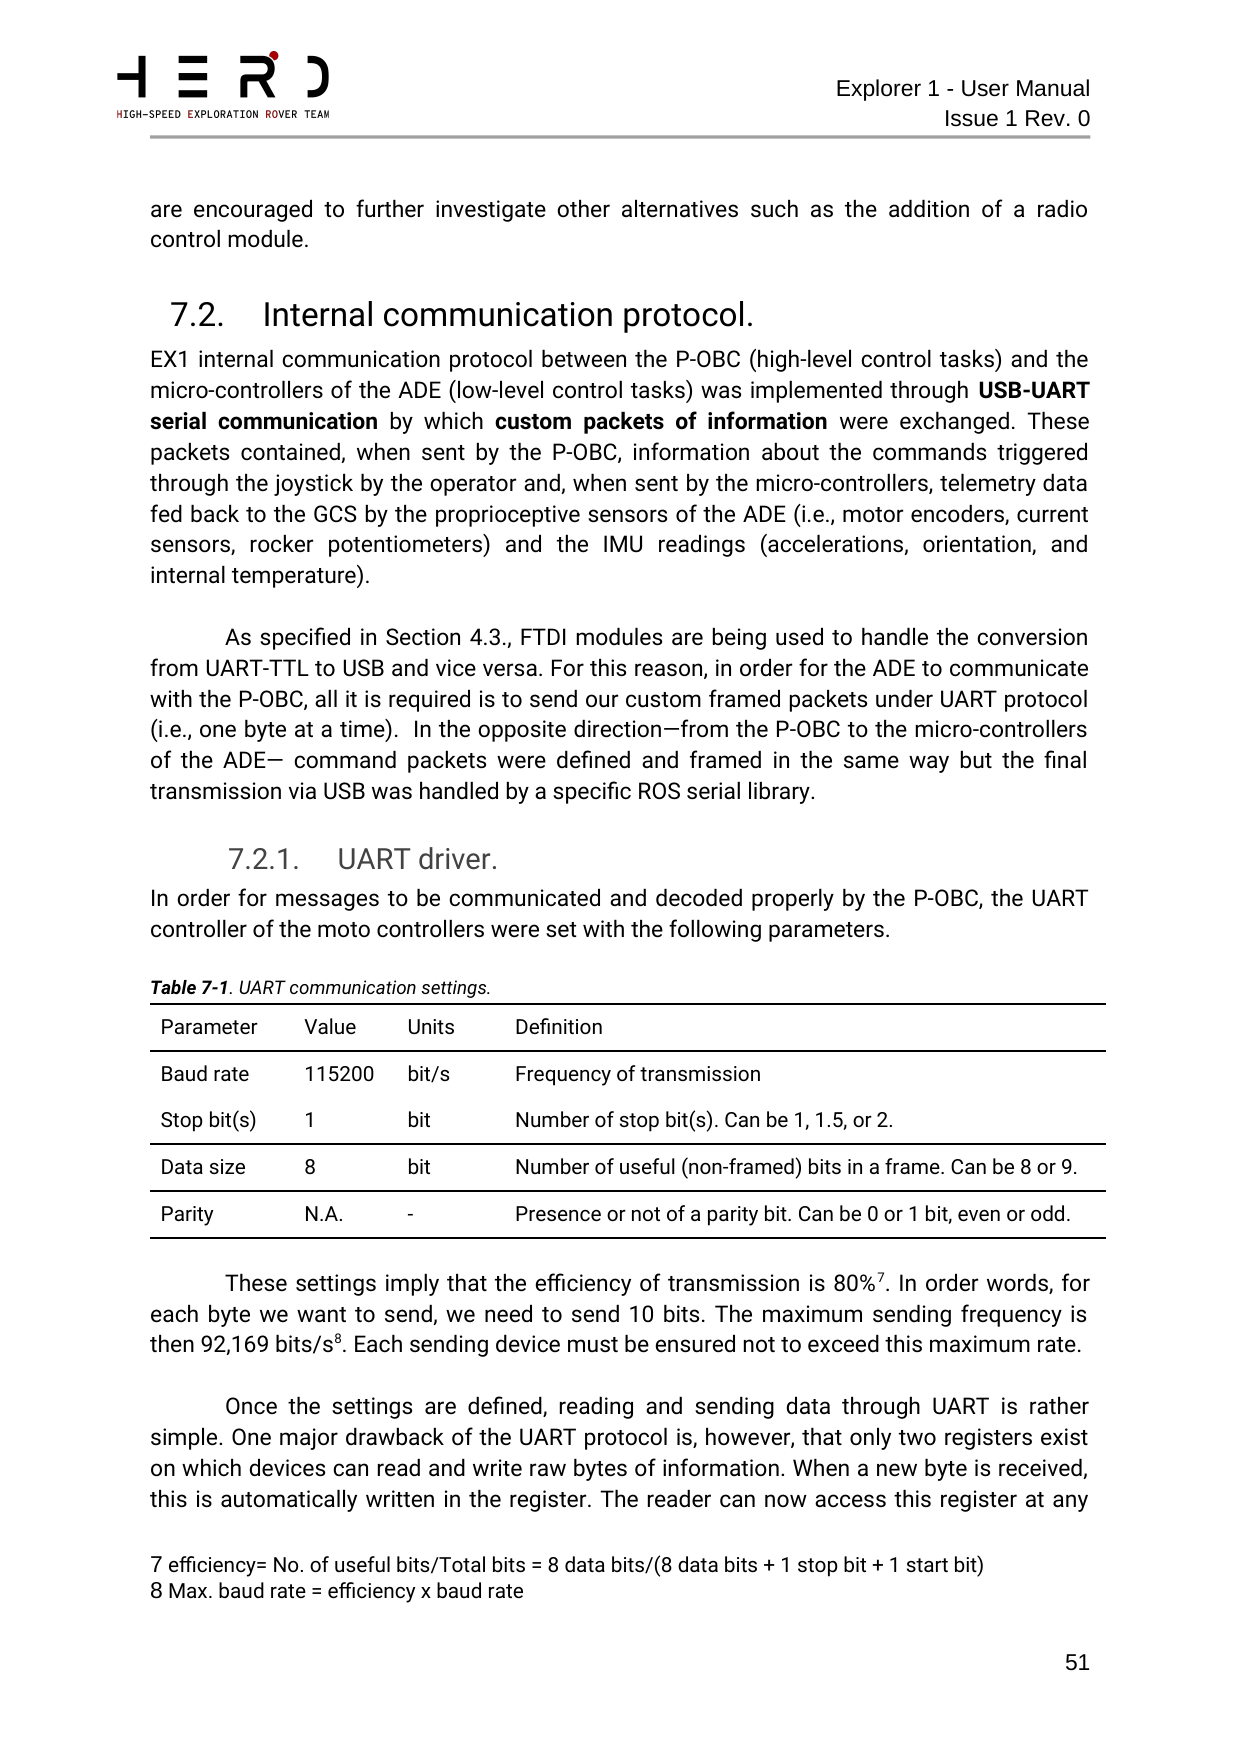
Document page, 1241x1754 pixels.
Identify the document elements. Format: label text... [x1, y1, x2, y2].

table_header Units [397, 1005, 504, 1050]
text These settings imply that the efficiency of transmission is 80%. In order words, for each byte we want to send, we need to send 10 bits. The maximum sending frequency is then 92,169 bits/s. Each sending device must be ensured not to exceed this maximum rate. [150, 1270, 1090, 1358]
table_cell Parity [150, 1192, 294, 1237]
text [150, 196, 1090, 253]
table_cell Presence or not of a parity bit. Can be 0 or 1 bit, even or odd. [505, 1192, 1106, 1237]
table_header Definition [505, 1005, 1106, 1050]
table_cell Data size [150, 1145, 294, 1190]
table_cell bit [397, 1145, 504, 1190]
table_cell 115200 [294, 1052, 397, 1097]
subtitle UART driver. [300, 842, 1090, 877]
text In order for messages to be communicated and decoded properly by the P-OBC, the UART controller of the moto controllers were set with the following parameters. [150, 885, 1090, 943]
subtitle Internal communication protocol. [225, 295, 1090, 334]
text As specified in Section 4.3., FTDI modules are being used to handle the conversion from UART-TTL to USB and vice versa. For this reason, in order for the ADE to communicate with the P-OBC, all it is required is to send our custom framed packets under UART protocol (i.e., one byte at a time). In the opposite direction—from the P-OBC to the micro-controllers of the ADE— command packets were defined and framed in the same way but the final transmission via USB was handled by a specific ROS serial library. [150, 624, 1090, 805]
table_cell Frequency of transmission [505, 1052, 1106, 1097]
table_cell bit/s [397, 1052, 504, 1097]
table_cell bit [397, 1097, 504, 1142]
table_header Value [294, 1005, 397, 1050]
table_cell N.A. [294, 1192, 397, 1237]
table_cell Number of useful (non-framed) bits in a frame. Can be 8 or 9. [505, 1145, 1106, 1190]
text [150, 1393, 1090, 1513]
text EX1 internal communication protocol between the P-OBC (high-level control tasks) and the micro-controllers of the ADE (low-level control tasks) was implemented through USB-UART serial communication by which custom packets of information were exchanged. These packets contained, when sent by the P-OBC, information about the commands triggered through the joystick by the operator and, when sent by the micro-controllers, telemetry data fed back to the GCS by the proprioceptive sensors of the ADE (i.e., motor encoders, current sensors, rocker potentiometers) and the IMU readings (accelerations, orientation, and internal temperature). [150, 347, 1090, 589]
table_cell 8 [294, 1145, 397, 1190]
table_cell 1 [294, 1097, 397, 1142]
text Table 7-1. UART communication settings. [150, 977, 1090, 999]
table_cell Baud rate [150, 1052, 294, 1097]
picture [117, 51, 329, 118]
table_cell - [397, 1192, 504, 1237]
table_cell Stop bit(s) [150, 1097, 294, 1142]
table_cell Number of stop bit(s). Can be 1, 1.5, or 2. [505, 1097, 1106, 1142]
table_header Parameter [150, 1005, 294, 1050]
